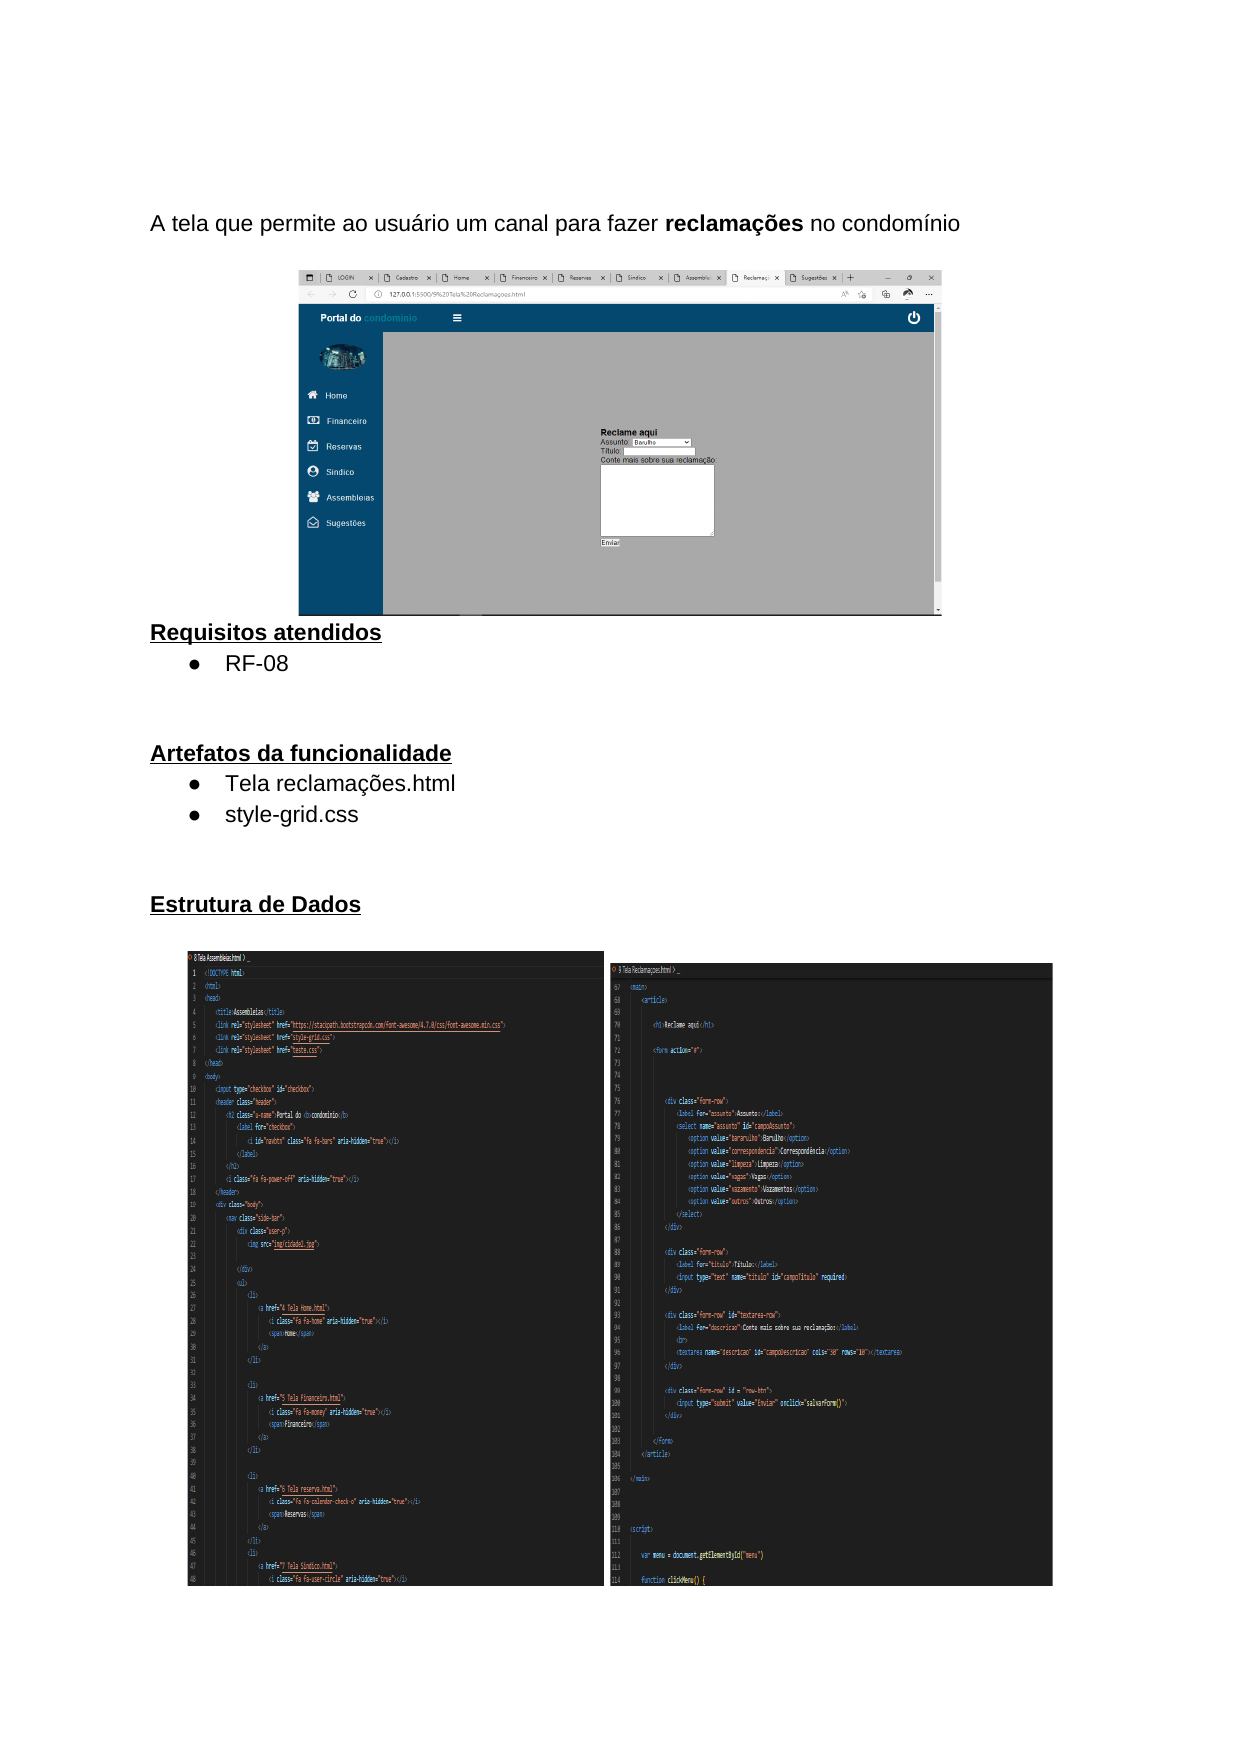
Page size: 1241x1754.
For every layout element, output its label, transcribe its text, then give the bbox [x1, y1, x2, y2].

text Requisitos atendidos [150, 619, 1090, 646]
picture [298, 270, 942, 616]
list Tela reclamações.html [187, 770, 1090, 797]
text Artefatos da funcionalidade [150, 740, 1090, 767]
text Estrutura de Dados [150, 891, 1090, 918]
list style-grid.css [187, 801, 1090, 827]
picture [187, 951, 604, 1586]
picture [610, 963, 1053, 1586]
text A tela que permite ao usuário um canal para fazer reclamações no condomínio [150, 210, 1090, 237]
list RF-08 [187, 649, 1090, 676]
